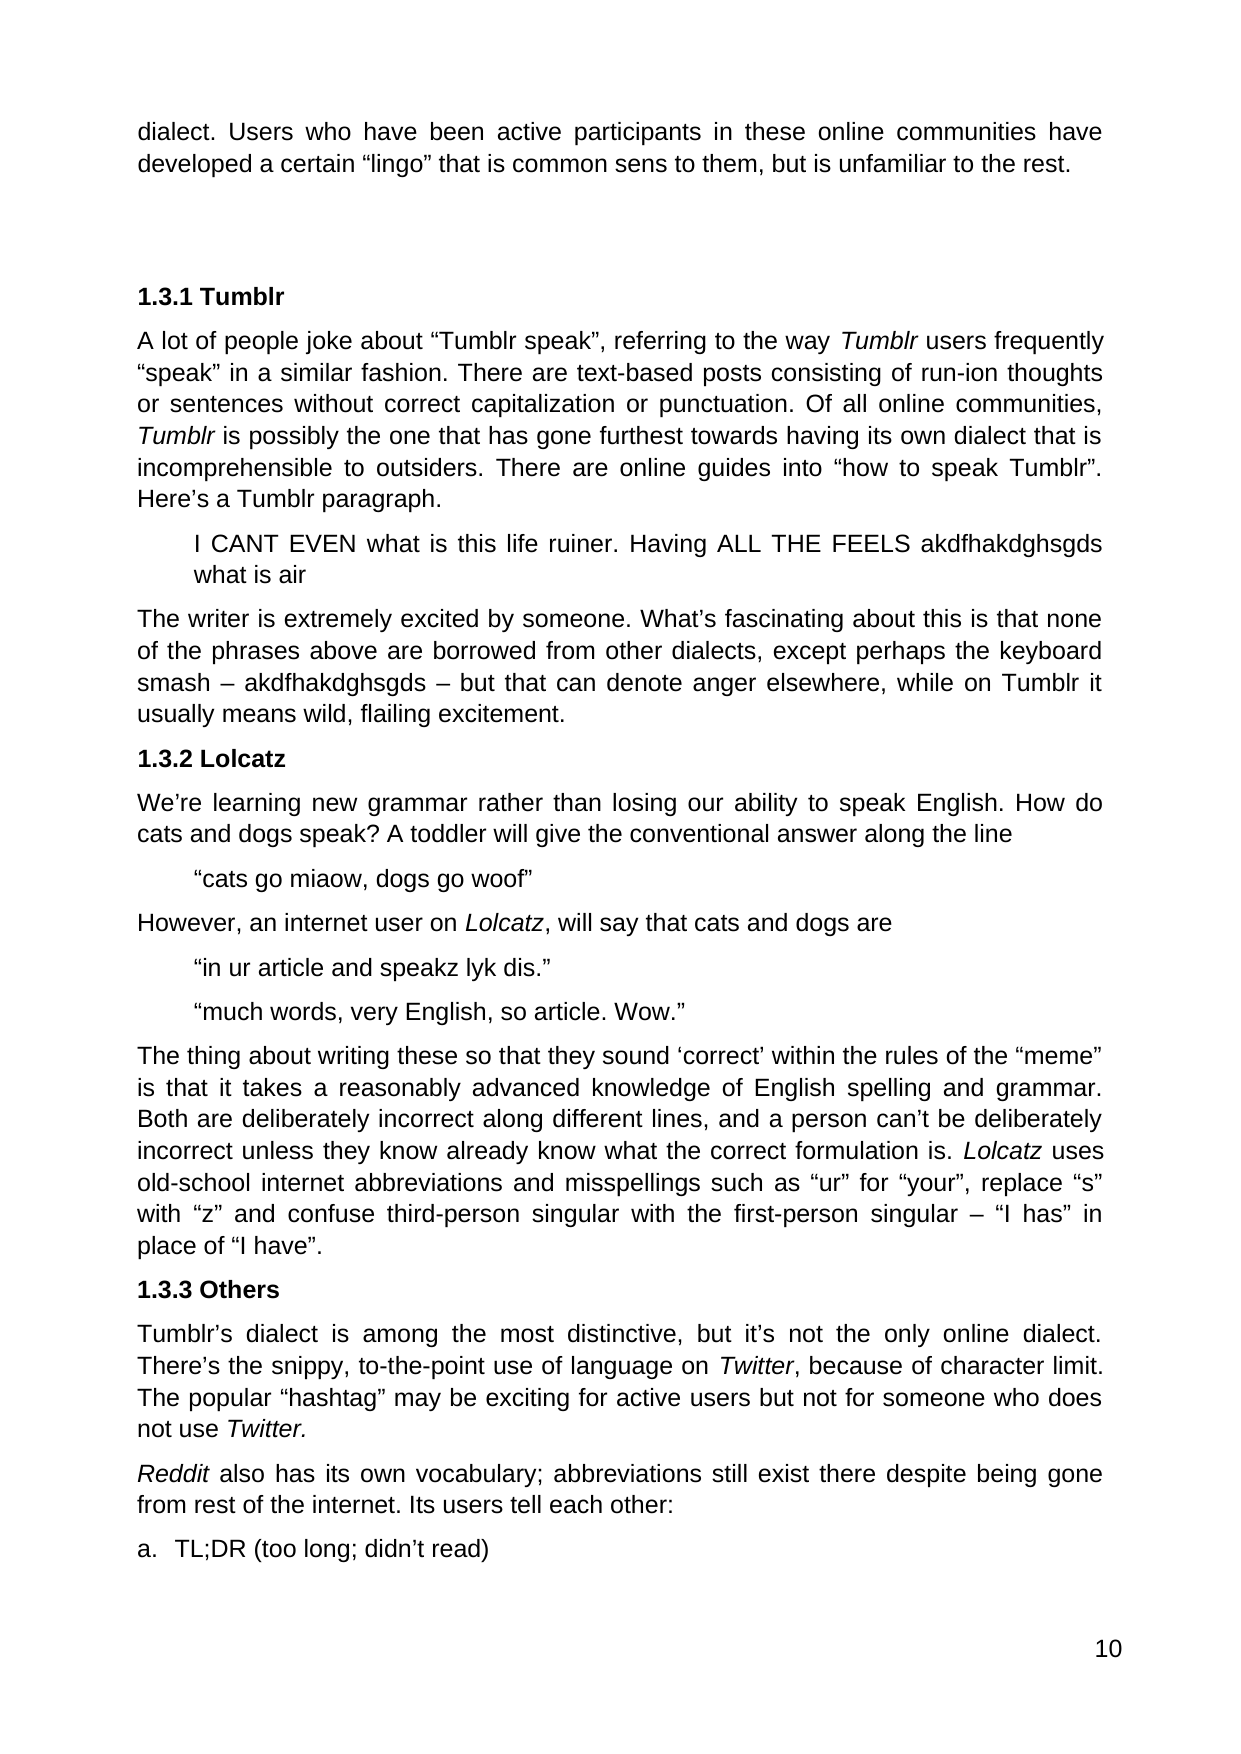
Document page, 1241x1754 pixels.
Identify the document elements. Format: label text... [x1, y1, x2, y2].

text 1.3.2 Lolcatz [137, 743, 1104, 772]
text 1.3.1 Tumblr [137, 282, 1104, 311]
text The writer is extremely excited by someone. What’s fascinating about this is that none of the phrases above are borrowed from other dialects, except perhaps the keyboard smash – akdfhakdghsgds – but that can denote anger elsewhere, while on Tumblr it usually means wild, flailing excitement. [137, 604, 1104, 728]
text A lot of people joke about “Tumblr speak”, referring to the way Tumblr users frequently “speak” in a similar fashion. There are text-based posts consisting of run-ion thoughts or sentences without correct capitalization or punctuation. Of all online communities, Tumblr is possibly the one that has gone furthest towards having its own dialect that is incomprehensible to outsiders. There are online guides into “how to speak Tumblr”. Here’s a Tumblr paragraph. [137, 326, 1104, 513]
text We’re learning new grammar rather than losing our ability to speak English. How do cats and dogs speak? A toddler will give the conventional answer along the line [137, 788, 1104, 848]
text “in ur article and speakz lyk dis.” [194, 953, 1104, 981]
text Tumblr’s dialect is among the most distinctive, but it’s not the only online dialect. There’s the snippy, to-the-point use of language on Twitter, because of character limit. The popular “hashtag” may be exciting for active users but not for someone who does not use Twitter. [137, 1319, 1104, 1443]
text Reddit also has its own vocabulary; abbreviations still exist there despite being gone from rest of the internet. Its users tell each other: [137, 1458, 1104, 1519]
text I CANT EVEN what is this life ruiner. Having ALL THE FEELS akdfhakdghsgds what is air [194, 528, 1104, 589]
text The thing about writing these so that they sound ‘correct’ within the rules of the “meme” is that it takes a reasonably advanced knowledge of English spelling and grammar. Both are deliberately incorrect along different lines, and a person can’t be deliberately incorrect unless they know already know what the correct formulation is. Lolcatz uses old-school internet abbreviations and misspellings such as “ur” for “your”, replace “s” with “z” and confuse third-person singular with the first-person singular – “I has” in place of “I have”. [137, 1041, 1104, 1259]
list TL;DR (too long; didn’t read) [137, 1534, 1104, 1563]
text “much words, very English, so article. Wow.” [194, 997, 1104, 1026]
text However, an internet user on Lolcatz, will say that cats and dogs are [137, 908, 1104, 937]
text “cats go miaow, dogs go woof” [194, 864, 1104, 893]
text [137, 117, 1104, 178]
text 1.3.3 Others [137, 1275, 1104, 1304]
